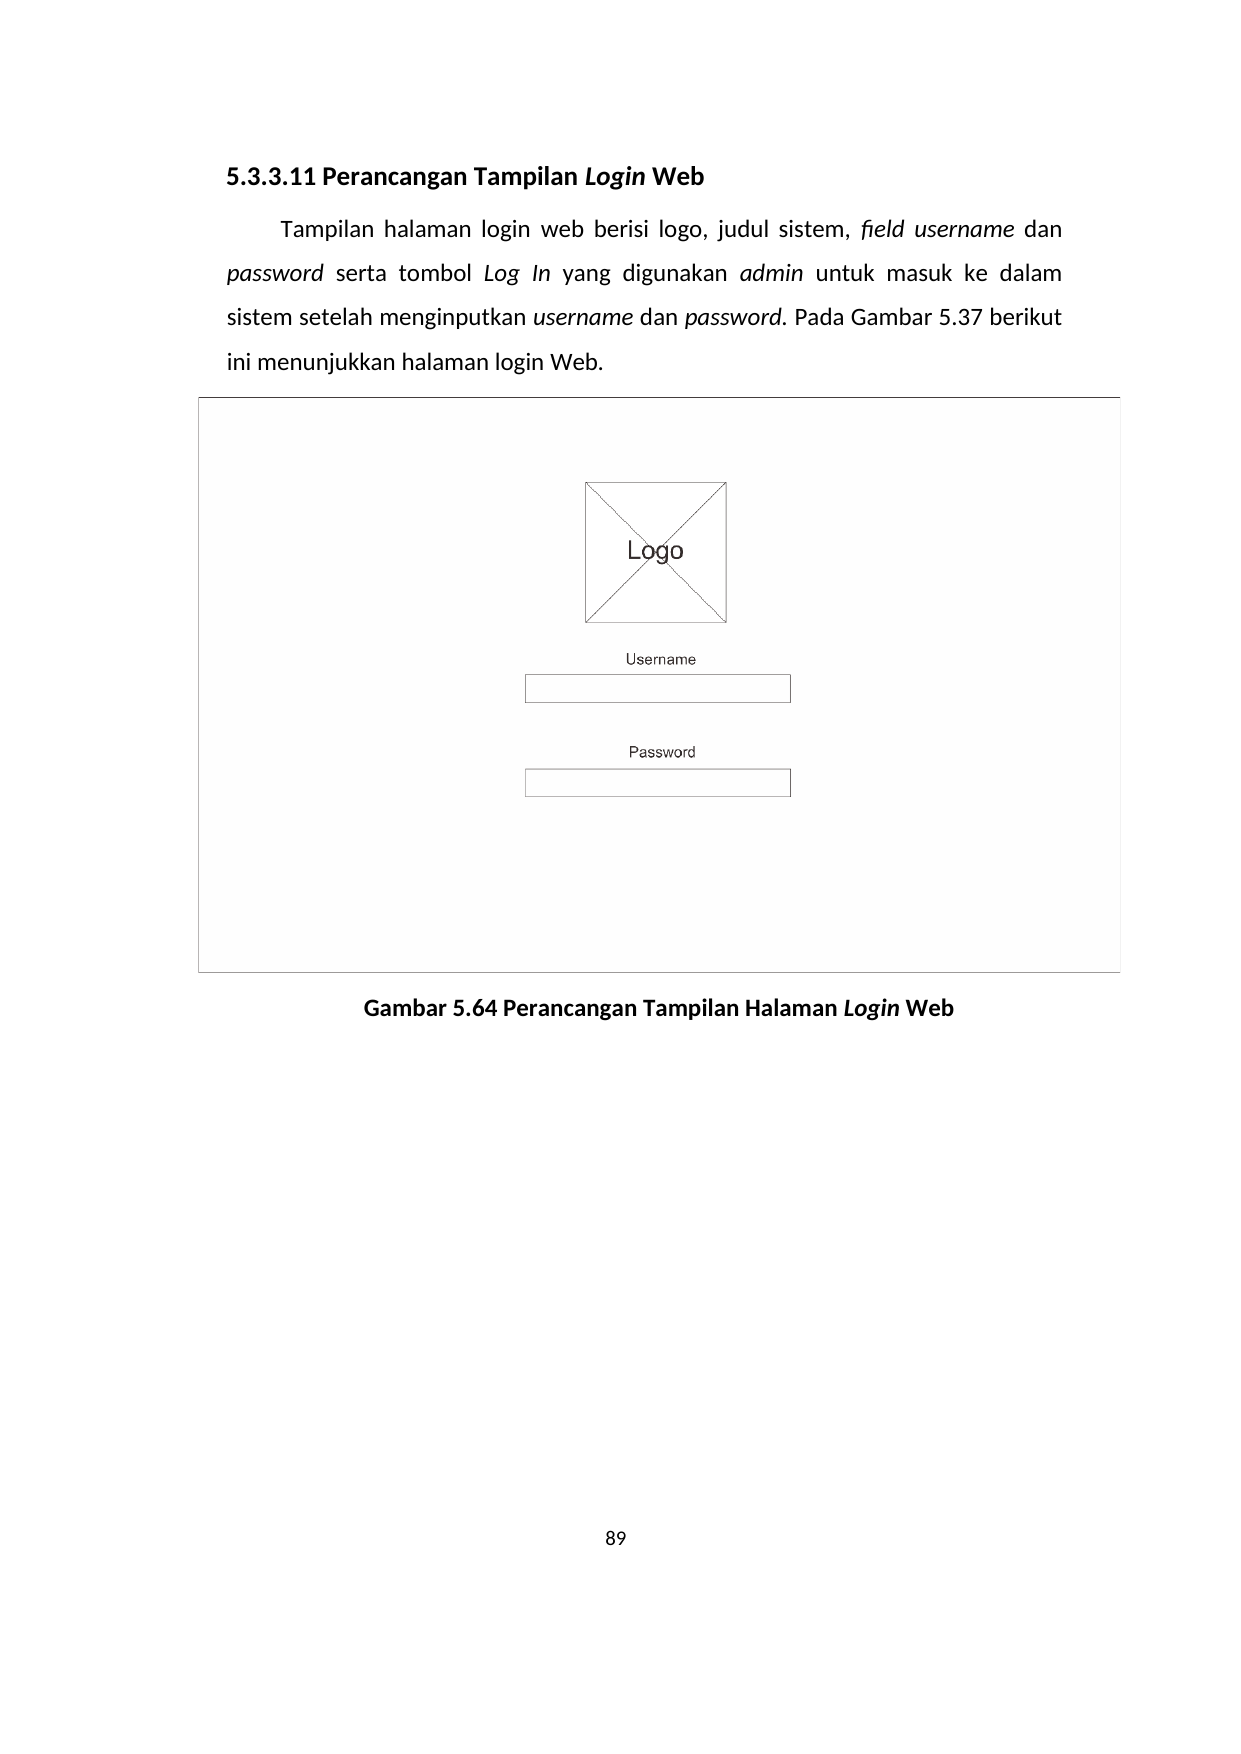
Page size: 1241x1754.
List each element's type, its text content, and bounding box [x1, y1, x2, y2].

subtitle 5.3.3.11 Perancangan Tampilan Login Web [226, 159, 1092, 192]
text Tampilan halaman login web berisi logo, judul sistem, field username dan password serta tombol Log In yang digunakan admin untuk masuk ke dalam sistem setelah menginputkan username dan password. Pada Gambar 5.37 berikut ini menunjukkan halaman login Web. [227, 213, 1062, 376]
subtitle Gambar 5.64 Perancangan Tampilan Halaman Login Web [226, 993, 1092, 1023]
picture [198, 397, 1121, 973]
